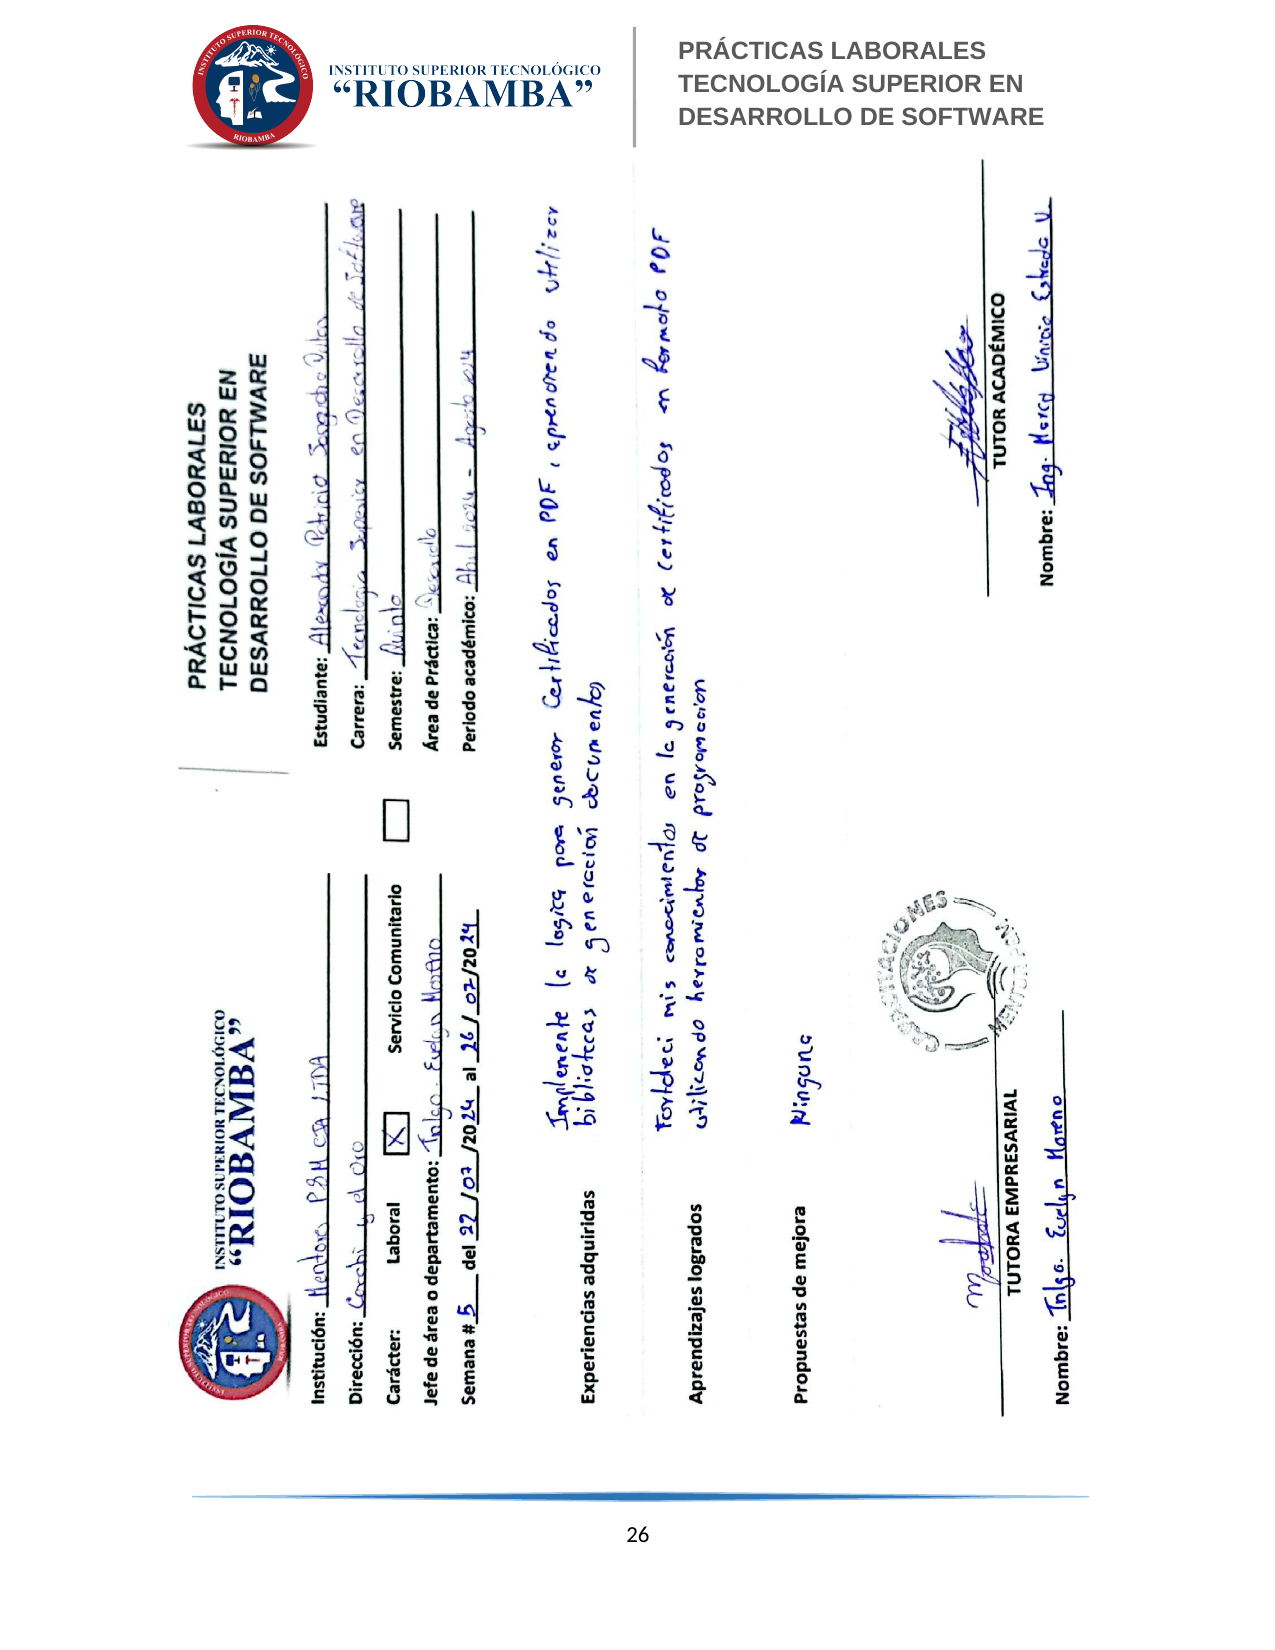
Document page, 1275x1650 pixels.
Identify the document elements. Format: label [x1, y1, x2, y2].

picture [137, 21, 1138, 1480]
